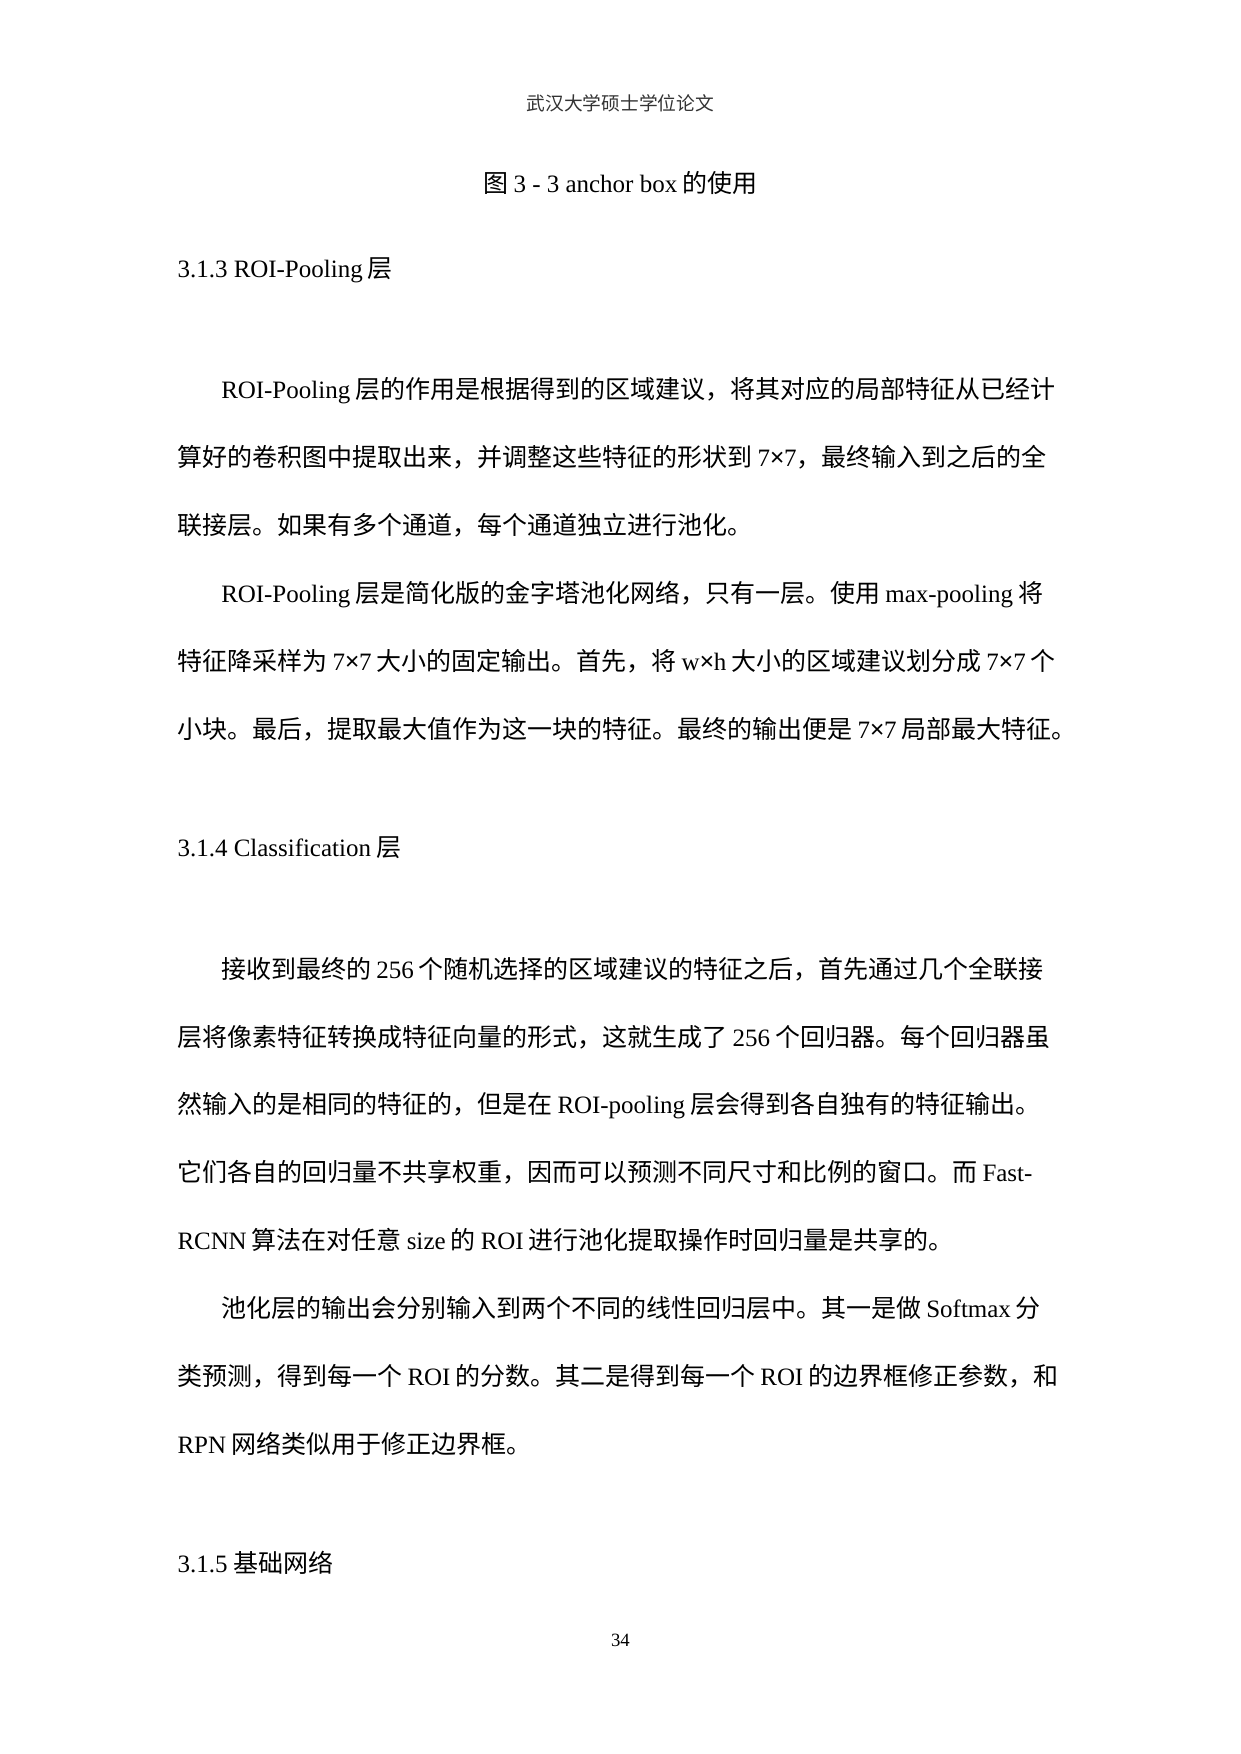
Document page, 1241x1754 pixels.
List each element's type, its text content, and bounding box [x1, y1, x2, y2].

subtitle 3.1.4 Classification层 [177, 812, 1063, 880]
text 池化层的输出会分别输入到两个不同的线性回归层中。其一是做Softmax分类预测，得到每一个ROI的分数。其二是得到每一个ROI的边界框修正参数，和RPN网络类似用于修正边界框。 [177, 1273, 1063, 1477]
text ROI-Pooling层是简化版的金字塔池化网络，只有一层。使用max-pooling将特征降采样为7×7大小的固定输出。首先，将w×h大小的区域建议划分成7×7个小块。最后，提取最大值作为这一块的特征。最终的输出便是7×7局部最大特征。 [177, 557, 1063, 761]
text ROI-Pooling层的作用是根据得到的区域建议，将其对应的局部特征从已经计算好的卷积图中提取出来，并调整这些特征的形状到7×7，最终输入到之后的全联接层。如果有多个通道，每个通道独立进行池化。 [177, 354, 1063, 557]
subtitle 3.1.5 基础网络 [177, 1527, 1063, 1595]
text 接收到最终的256个随机选择的区域建议的特征之后，首先通过几个全联接层将像素特征转换成特征向量的形式，这就生成了256个回归器。每个回归器虽然输入的是相同的特征的，但是在ROI-pooling层会得到各自独有的特征输出。它们各自的回归量不共享权重，因而可以预测不同尺寸和比例的窗口。而Fast-RCNN算法在对任意size的ROI进行池化提取操作时回归量是共享的。 [177, 933, 1063, 1273]
subtitle 3.1.3 ROI-Pooling层 [177, 232, 1063, 300]
text 图3 - 3 anchor box的使用 [177, 148, 1063, 216]
